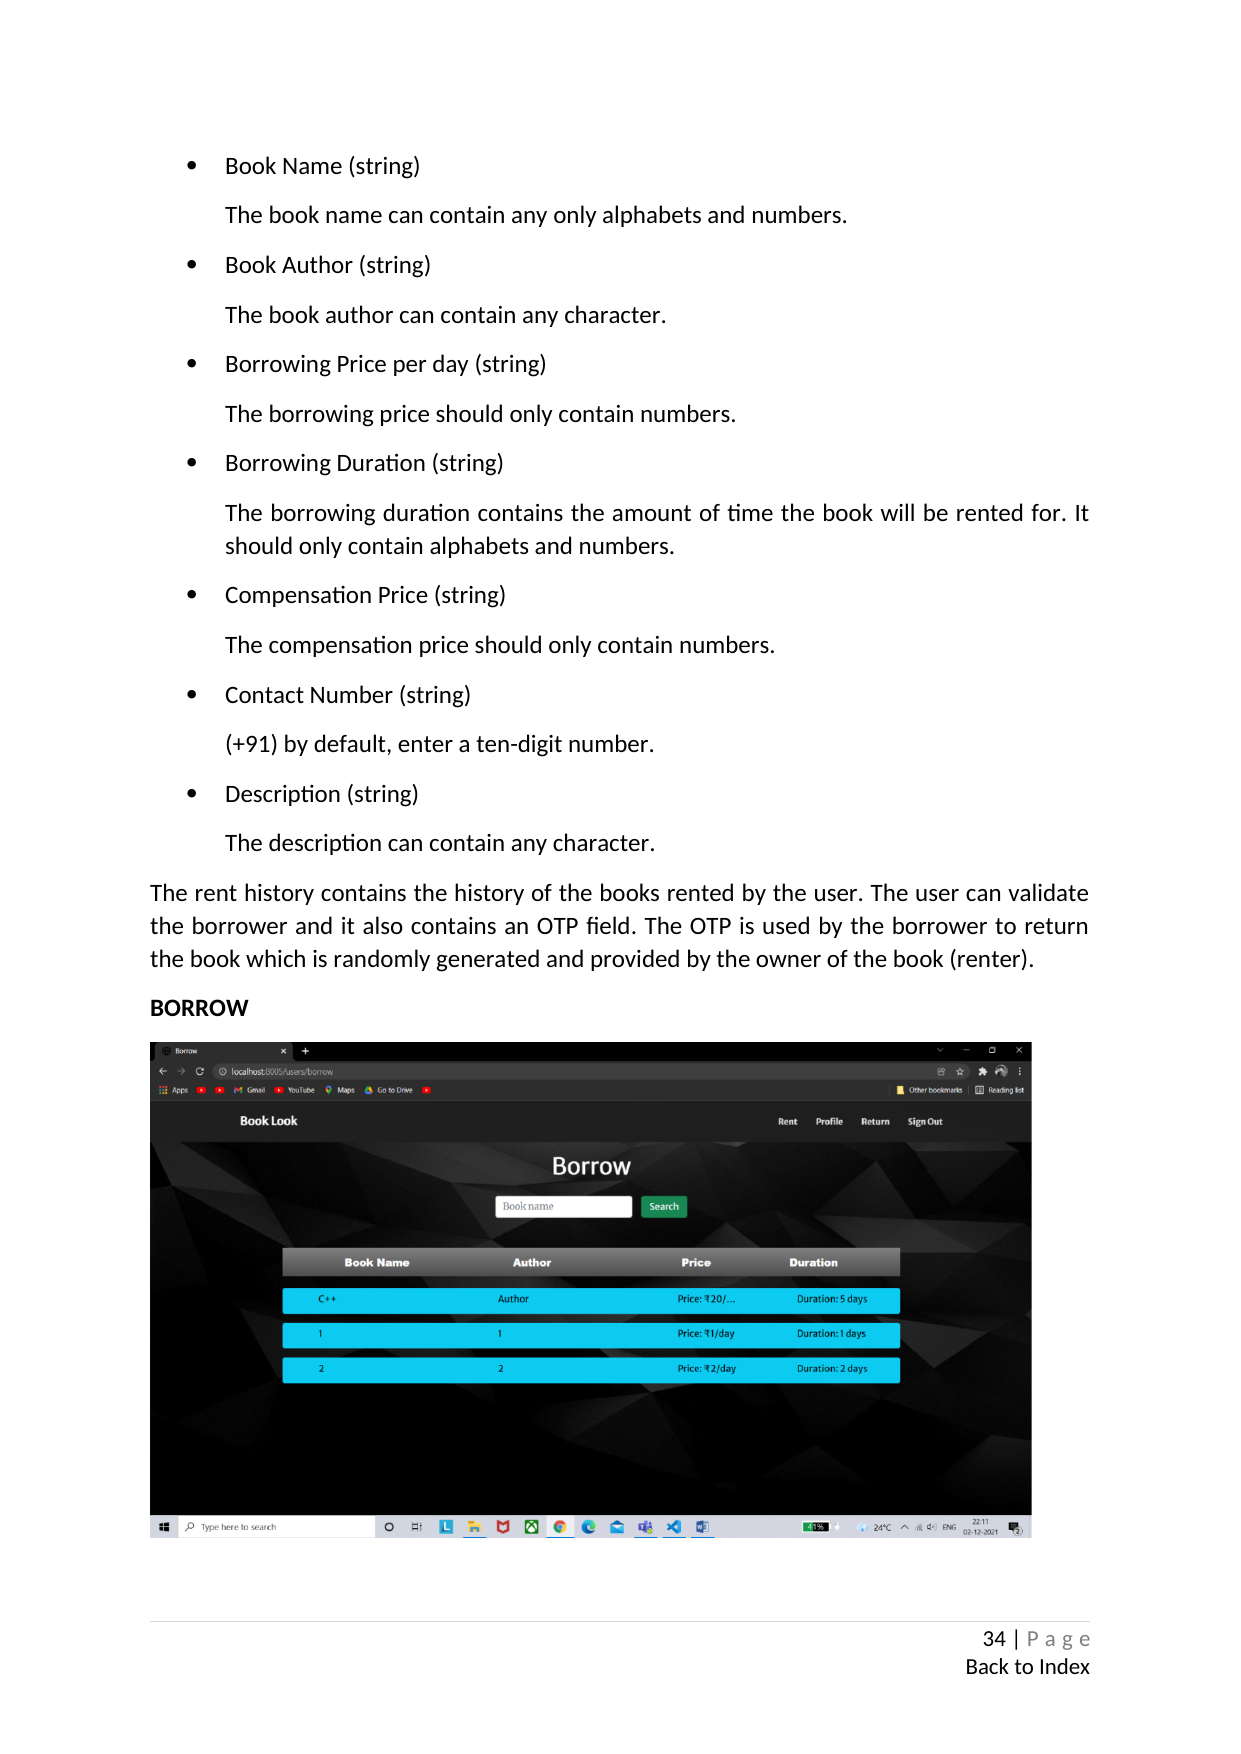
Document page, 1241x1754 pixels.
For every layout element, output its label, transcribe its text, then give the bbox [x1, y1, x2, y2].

list Borrowing Price per day (string) [187, 348, 1090, 379]
text The rent history contains the history of the books rented by the user. The user can validate the borrower and it also contains an OTP field. The OTP is used by the borrower to return the book which is randomly generated and provided by the owner of the book (renter). [150, 877, 1090, 973]
text The borrowing duration contains the amount of time the book will be rented for. It should only contain alphabets and numbers. [225, 497, 1090, 561]
text The book name can contain any only alphabets and numbers. [150, 199, 1090, 230]
list Book Author (string) [187, 249, 1090, 280]
text The description can contain any character. [150, 827, 1090, 858]
picture [150, 1042, 1032, 1538]
list Book Name (string) [187, 150, 1090, 181]
text The compensation price should only contain numbers. [150, 629, 1090, 660]
text The book author can contain any character. [150, 299, 1090, 329]
list Description (string) [187, 778, 1090, 808]
list Contact Number (string) [187, 679, 1090, 709]
text The borrowing price should only contain numbers. [150, 398, 1090, 428]
text (+91) by default, enter a ten-digit number. [150, 728, 1090, 759]
list Compensation Price (string) [187, 579, 1090, 610]
list Borrowing Duration (string) [187, 447, 1090, 478]
text BORROW [150, 992, 1090, 1023]
